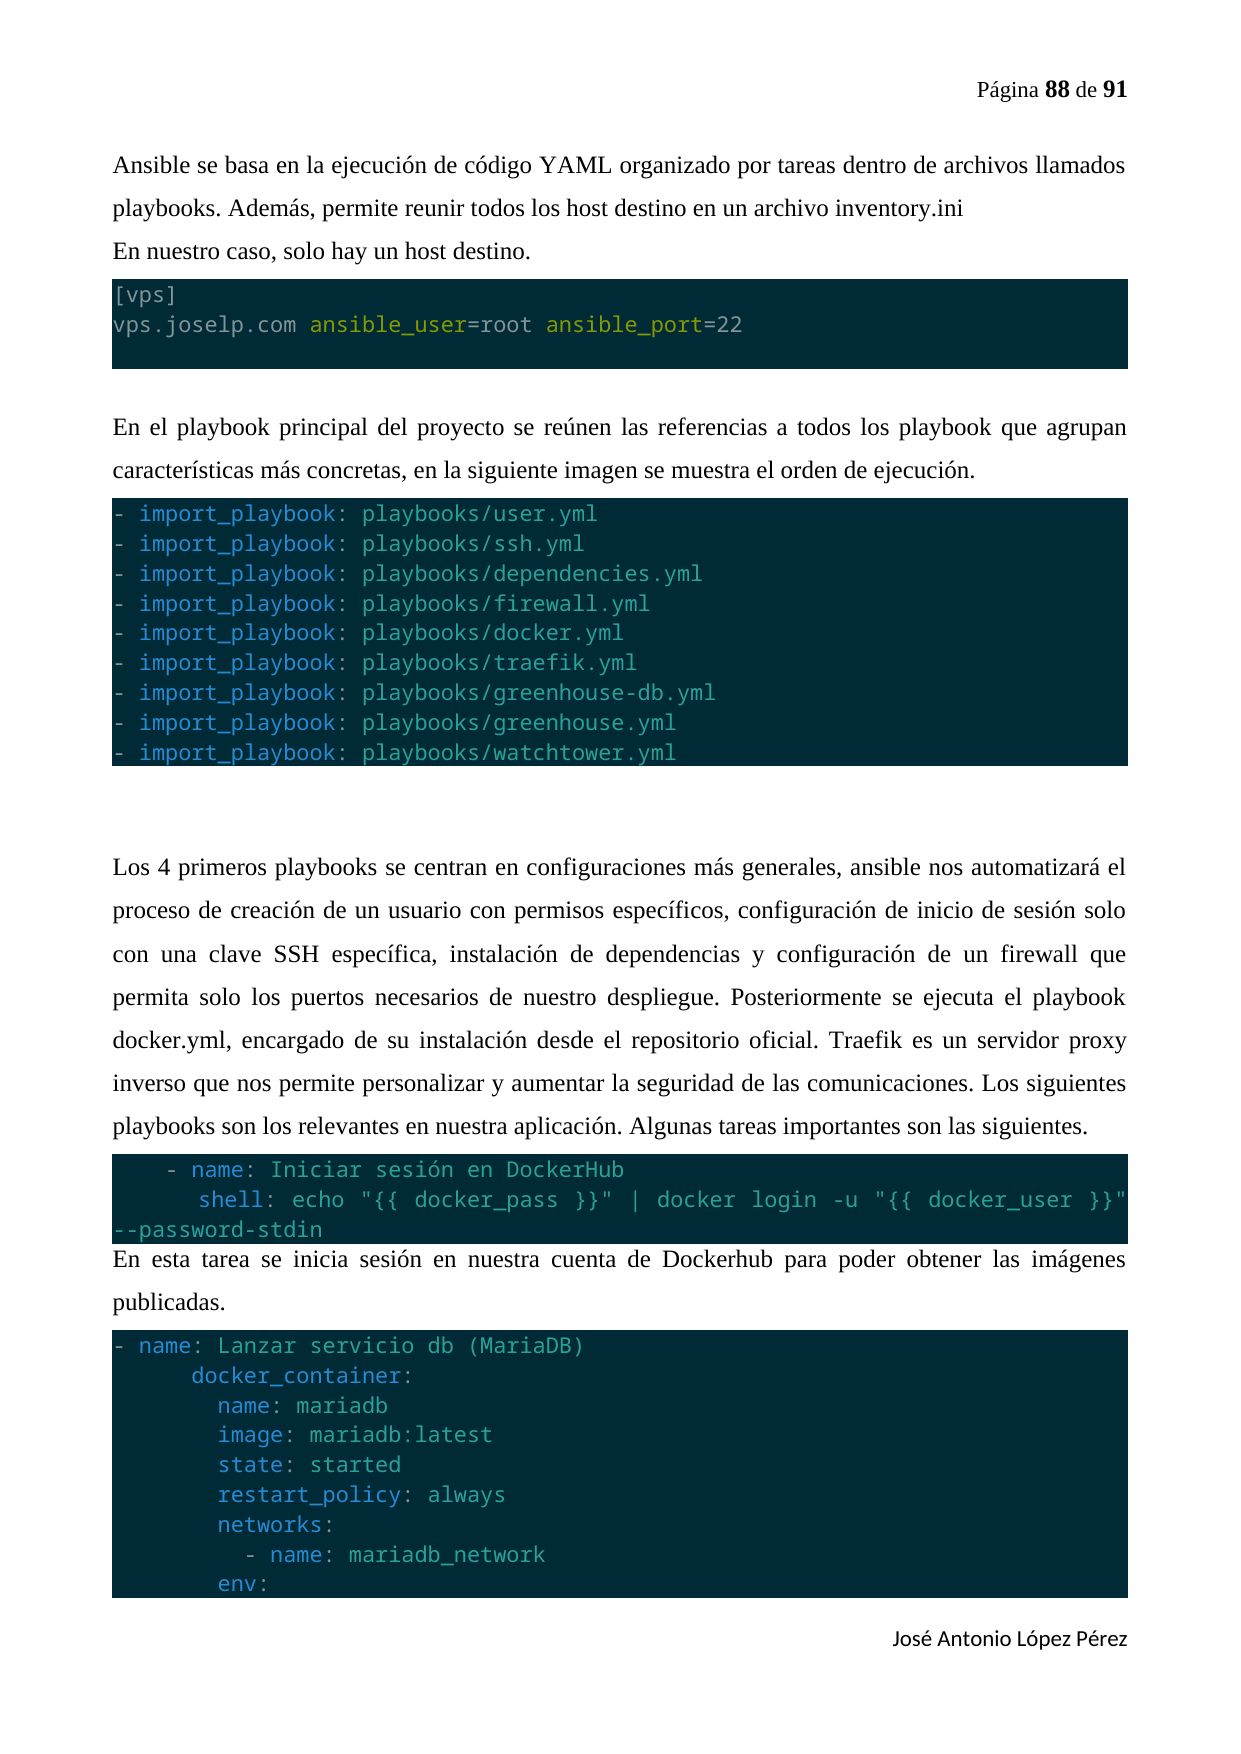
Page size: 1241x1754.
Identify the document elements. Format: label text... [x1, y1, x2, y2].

text env: [112, 1568, 1128, 1598]
text Los 4 primeros playbooks se centran en configuraciones más generales, ansible nos automatizará el proceso de creación de un usuario con permisos específicos, configuración de inicio de sesión solo con una clave SSH específica, instalación de dependencias y configuración de un firewall que permita solo los puertos necesarios de nuestro despliegue. Posteriormente se ejecuta el playbook docker.yml, encargado de su instalación desde el repositorio oficial. Traefik es un servidor proxy inverso que nos permite personalizar y aumentar la seguridad de las comunicaciones. Los siguientes playbooks son los relevantes en nuestra aplicación. Algunas tareas importantes son las siguientes. [112, 852, 1128, 1140]
text shell: echo "{{ docker_pass }}" | docker login -u "{{ docker_user }}" --password-stdin [112, 1184, 1128, 1244]
text En el playbook principal del proyecto se reúnen las referencias a todos los playbook que agrupan características más concretas, en la siguiente imagen se muestra el orden de ejecución. [112, 412, 1128, 484]
text vps.joselp.com ansible_user=root ansible_port=22 [112, 309, 1128, 339]
text - import_playbook: playbooks/firewall.yml [112, 587, 1128, 617]
text - import_playbook: playbooks/dependencies.yml [112, 558, 1128, 587]
text - name: mariadb_network [112, 1538, 1128, 1568]
text image: mariadb:latest [112, 1419, 1128, 1449]
text - import_playbook: playbooks/traefik.yml [112, 647, 1128, 677]
text En esta tarea se inicia sesión en nuestra cuenta de Dockerhub para poder obtener las imágenes publicadas. [112, 1244, 1128, 1316]
text Ansible se basa en la ejecución de código YAML organizado por tareas dentro de archivos llamados playbooks. Además, permite reunir todos los host destino en un archivo inventory.ini [112, 150, 1128, 222]
text - import_playbook: playbooks/watchtower.yml [112, 736, 1128, 766]
text - import_playbook: playbooks/docker.yml [112, 617, 1128, 647]
text - name: Iniciar sesión en DockerHub [112, 1154, 1128, 1184]
text - import_playbook: playbooks/greenhouse.yml [112, 707, 1128, 736]
text state: started [112, 1449, 1128, 1479]
text name: mariadb [112, 1389, 1128, 1419]
text - import_playbook: playbooks/ssh.yml [112, 528, 1128, 558]
text - import_playbook: playbooks/user.yml [112, 498, 1128, 528]
text - import_playbook: playbooks/greenhouse-db.yml [112, 677, 1128, 707]
text - name: Lanzar servicio db (MariaDB) [112, 1330, 1128, 1360]
text networks: [112, 1509, 1128, 1538]
text restart_policy: always [112, 1479, 1128, 1509]
text docker_container: [112, 1360, 1128, 1389]
text [vps] [112, 279, 1128, 309]
text En nuestro caso, solo hay un host destino. [112, 236, 1128, 265]
